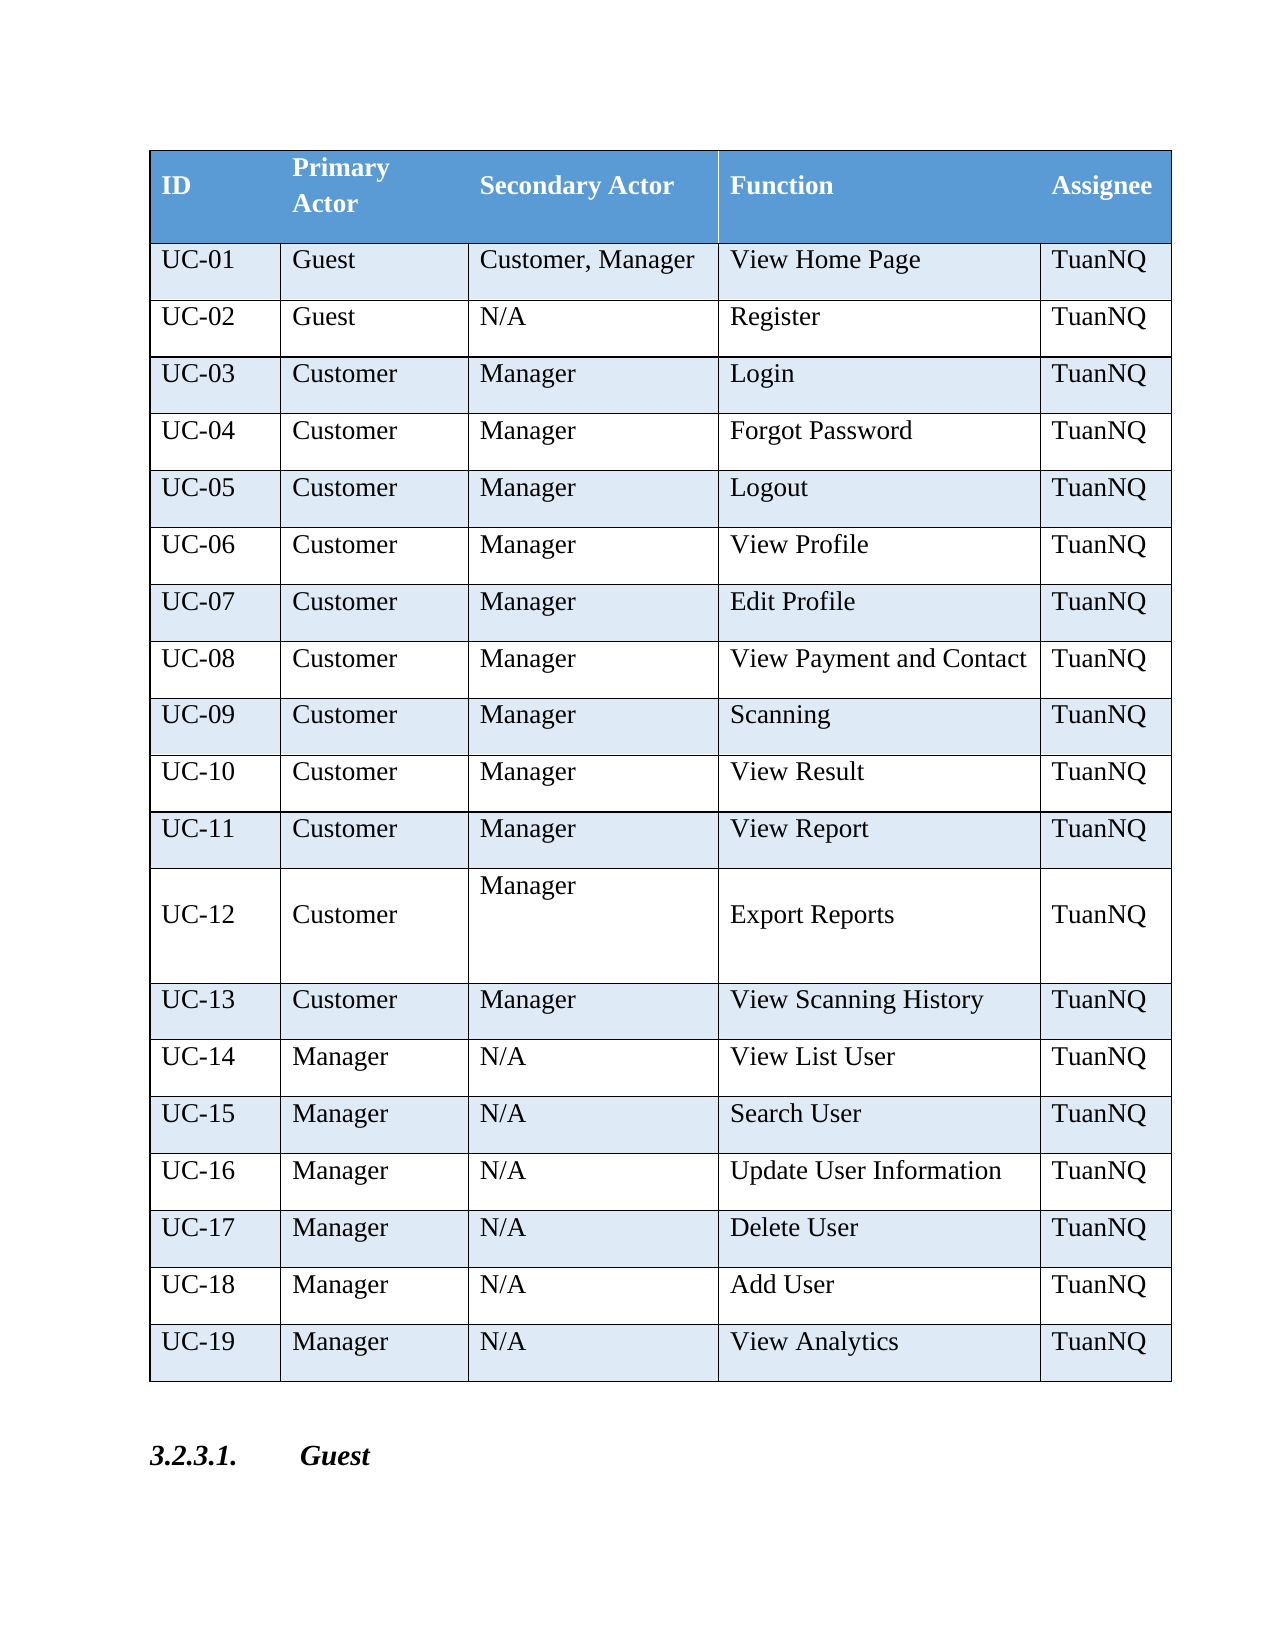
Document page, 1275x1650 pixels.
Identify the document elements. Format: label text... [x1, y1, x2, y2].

table_cell TuanNQ [1041, 1097, 1171, 1153]
table_cell View Scanning History [719, 984, 1040, 1039]
table_cell View Result [719, 756, 1040, 811]
table_cell UC-12 [151, 869, 280, 982]
table_cell N/A [469, 301, 718, 356]
table_cell Manager [469, 756, 718, 811]
table_cell TuanNQ [1041, 813, 1171, 868]
table_cell Manager [469, 699, 718, 754]
table_cell Edit Profile [719, 585, 1040, 641]
table_cell Login [719, 358, 1040, 413]
table_cell View Home Page [719, 244, 1040, 299]
table_cell Manager [469, 414, 718, 470]
table_cell Customer [281, 471, 468, 527]
table_cell TuanNQ [1041, 869, 1171, 982]
table_cell Customer [281, 358, 468, 413]
table_cell TuanNQ [1041, 699, 1171, 754]
table_cell Customer [281, 756, 468, 811]
table_cell Customer [281, 528, 468, 584]
table_cell N/A [469, 1040, 718, 1096]
table_cell Manager [281, 1325, 468, 1381]
table_cell Guest [281, 244, 468, 299]
table_cell Customer, Manager [469, 244, 718, 299]
table_cell TuanNQ [1041, 642, 1171, 698]
table_cell Manager [469, 471, 718, 527]
table_cell TuanNQ [1041, 358, 1171, 413]
table_cell N/A [469, 1154, 718, 1210]
table_cell Manager [469, 642, 718, 698]
table_cell TuanNQ [1041, 471, 1171, 527]
table_cell TuanNQ [1041, 244, 1171, 299]
table_cell Export Reports [719, 869, 1040, 982]
table_cell Customer [281, 642, 468, 698]
table_cell Update User Information [719, 1154, 1040, 1210]
table_cell Customer [281, 813, 468, 868]
list Guest [150, 1438, 1125, 1472]
table_cell TuanNQ [1041, 1211, 1171, 1267]
table_header Secondary Actor [468, 151, 718, 243]
table_cell Manager [281, 1154, 468, 1210]
table_cell Guest [281, 301, 468, 356]
table_cell Manager [281, 1040, 468, 1096]
table_cell TuanNQ [1041, 528, 1171, 584]
table_cell Manager [281, 1097, 468, 1153]
table_cell Logout [719, 471, 1040, 527]
table_cell Manager [469, 984, 718, 1039]
table_cell UC-19 [151, 1325, 280, 1381]
table_cell UC-07 [151, 585, 280, 641]
table_cell UC-17 [151, 1211, 280, 1267]
table_cell UC-03 [151, 358, 280, 413]
table_cell Customer [281, 414, 468, 470]
table_cell UC-06 [151, 528, 280, 584]
table_cell Customer [281, 699, 468, 754]
table_cell TuanNQ [1041, 301, 1171, 356]
table_cell View Report [719, 813, 1040, 868]
table_cell Manager [469, 358, 718, 413]
table_cell UC-15 [151, 1097, 280, 1153]
table_cell UC-13 [151, 984, 280, 1039]
table_cell UC-02 [151, 301, 280, 356]
table_cell UC-14 [151, 1040, 280, 1096]
table_cell TuanNQ [1041, 414, 1171, 470]
table_cell Manager [281, 1211, 468, 1267]
table_cell UC-08 [151, 642, 280, 698]
table_cell TuanNQ [1041, 984, 1171, 1039]
table_cell Forgot Password [719, 414, 1040, 470]
table_cell TuanNQ [1041, 585, 1171, 641]
table_cell UC-05 [151, 471, 280, 527]
table_cell UC-09 [151, 699, 280, 754]
table_cell TuanNQ [1041, 1040, 1171, 1096]
table_cell View List User [719, 1040, 1040, 1096]
table_header Primary Actor [281, 151, 468, 243]
table_cell N/A [469, 1268, 718, 1324]
table_cell UC-04 [151, 414, 280, 470]
table_header Assignee [1040, 151, 1171, 243]
table_cell N/A [469, 1097, 718, 1153]
table_header ID [151, 151, 281, 243]
table_cell Delete User [719, 1211, 1040, 1267]
table_cell Manager [469, 813, 718, 868]
table_cell Add User [719, 1268, 1040, 1324]
table_cell Customer [281, 869, 468, 982]
table_cell View Profile [719, 528, 1040, 584]
table_cell Manager [469, 528, 718, 584]
table_cell TuanNQ [1041, 1268, 1171, 1324]
table_cell Customer [281, 984, 468, 1039]
table_cell UC-18 [151, 1268, 280, 1324]
table_cell Register [719, 301, 1040, 356]
table_cell View Payment and Contact [719, 642, 1040, 698]
table_cell TuanNQ [1041, 1154, 1171, 1210]
table_cell N/A [469, 1325, 718, 1381]
table_header Function [719, 151, 1040, 243]
table_cell UC-10 [151, 756, 280, 811]
table_cell TuanNQ [1041, 1325, 1171, 1381]
table_cell View Analytics [719, 1325, 1040, 1381]
table_cell Manager [281, 1268, 468, 1324]
table_cell UC-11 [151, 813, 280, 868]
table_cell Scanning [719, 699, 1040, 754]
table_cell Search User [719, 1097, 1040, 1153]
table_cell UC-01 [151, 244, 280, 299]
table_cell UC-16 [151, 1154, 280, 1210]
table_cell Customer [281, 585, 468, 641]
table_cell TuanNQ [1041, 756, 1171, 811]
table_cell N/A [469, 1211, 718, 1267]
table_cell Manager [469, 869, 718, 982]
table_cell Manager [469, 585, 718, 641]
